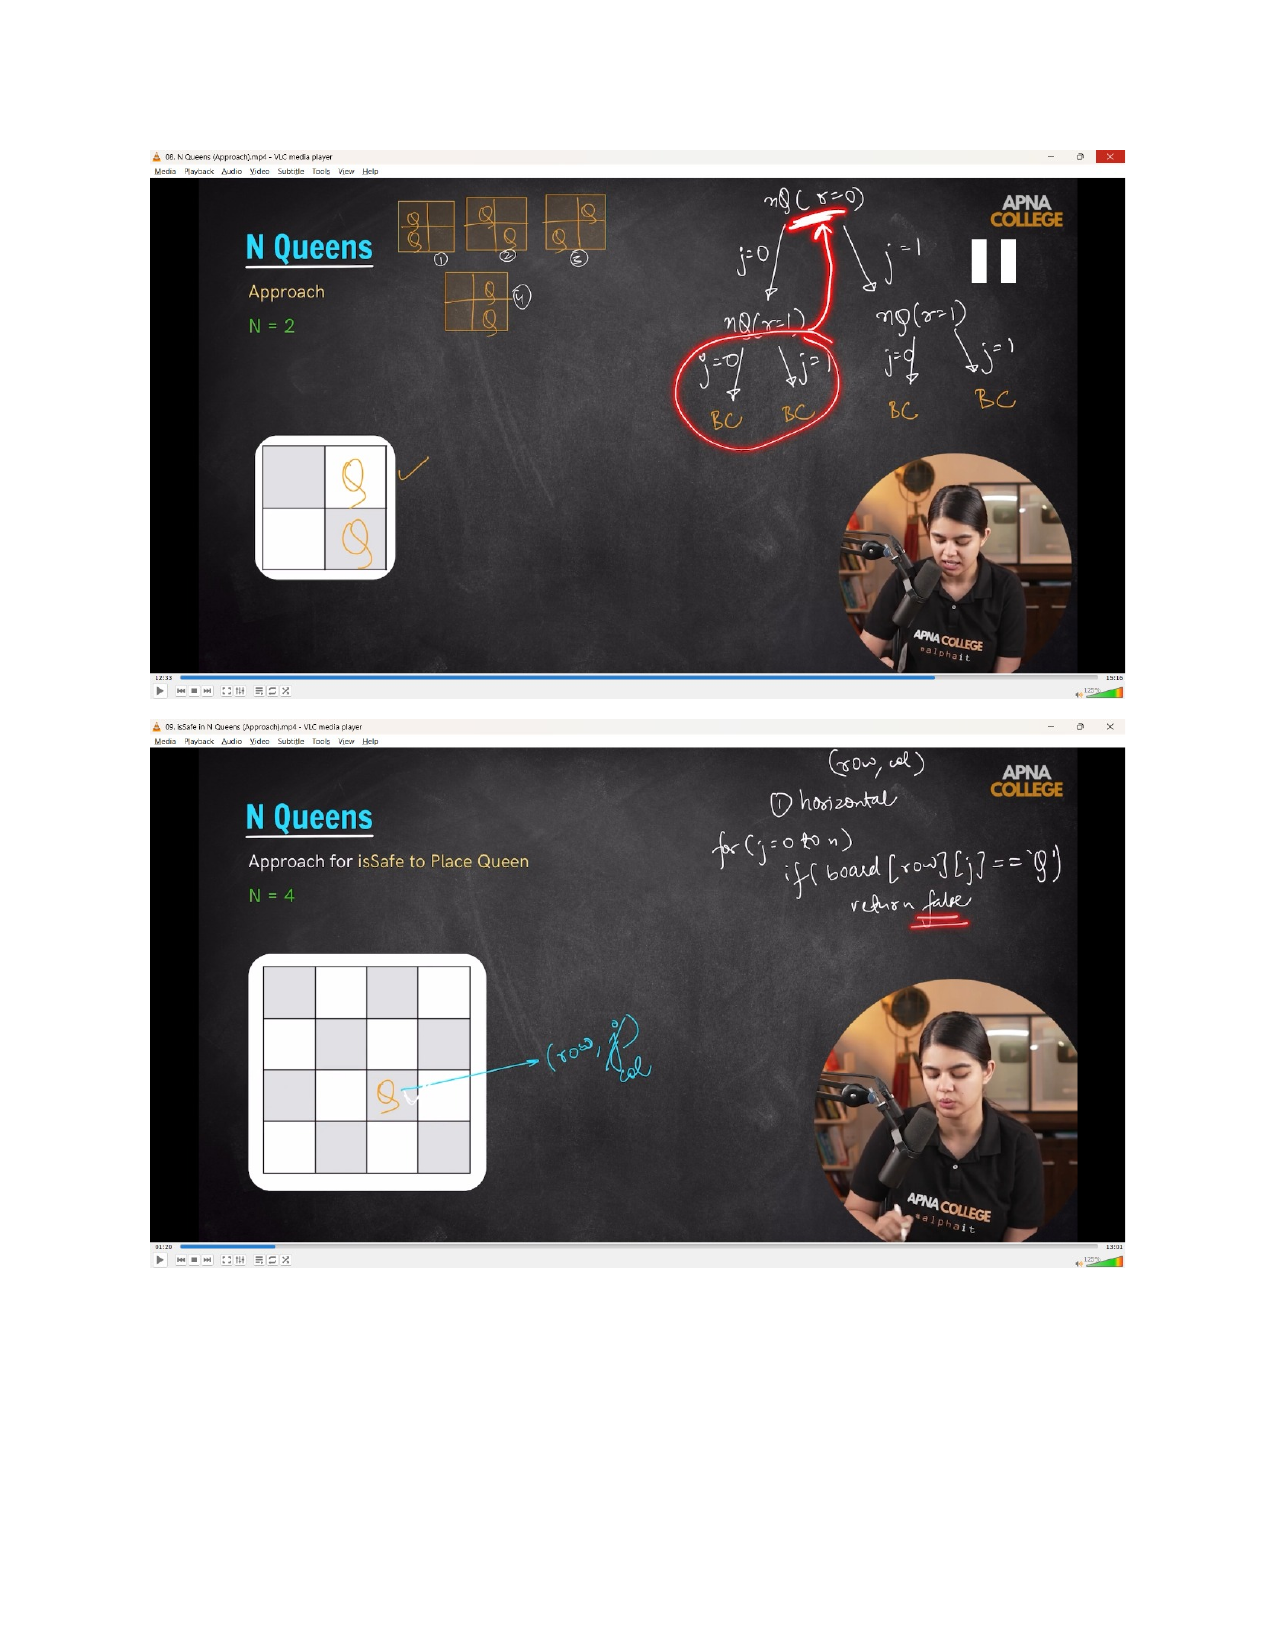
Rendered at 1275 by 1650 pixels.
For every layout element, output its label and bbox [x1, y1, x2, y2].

picture [150, 719, 1125, 1268]
picture [150, 150, 1125, 699]
